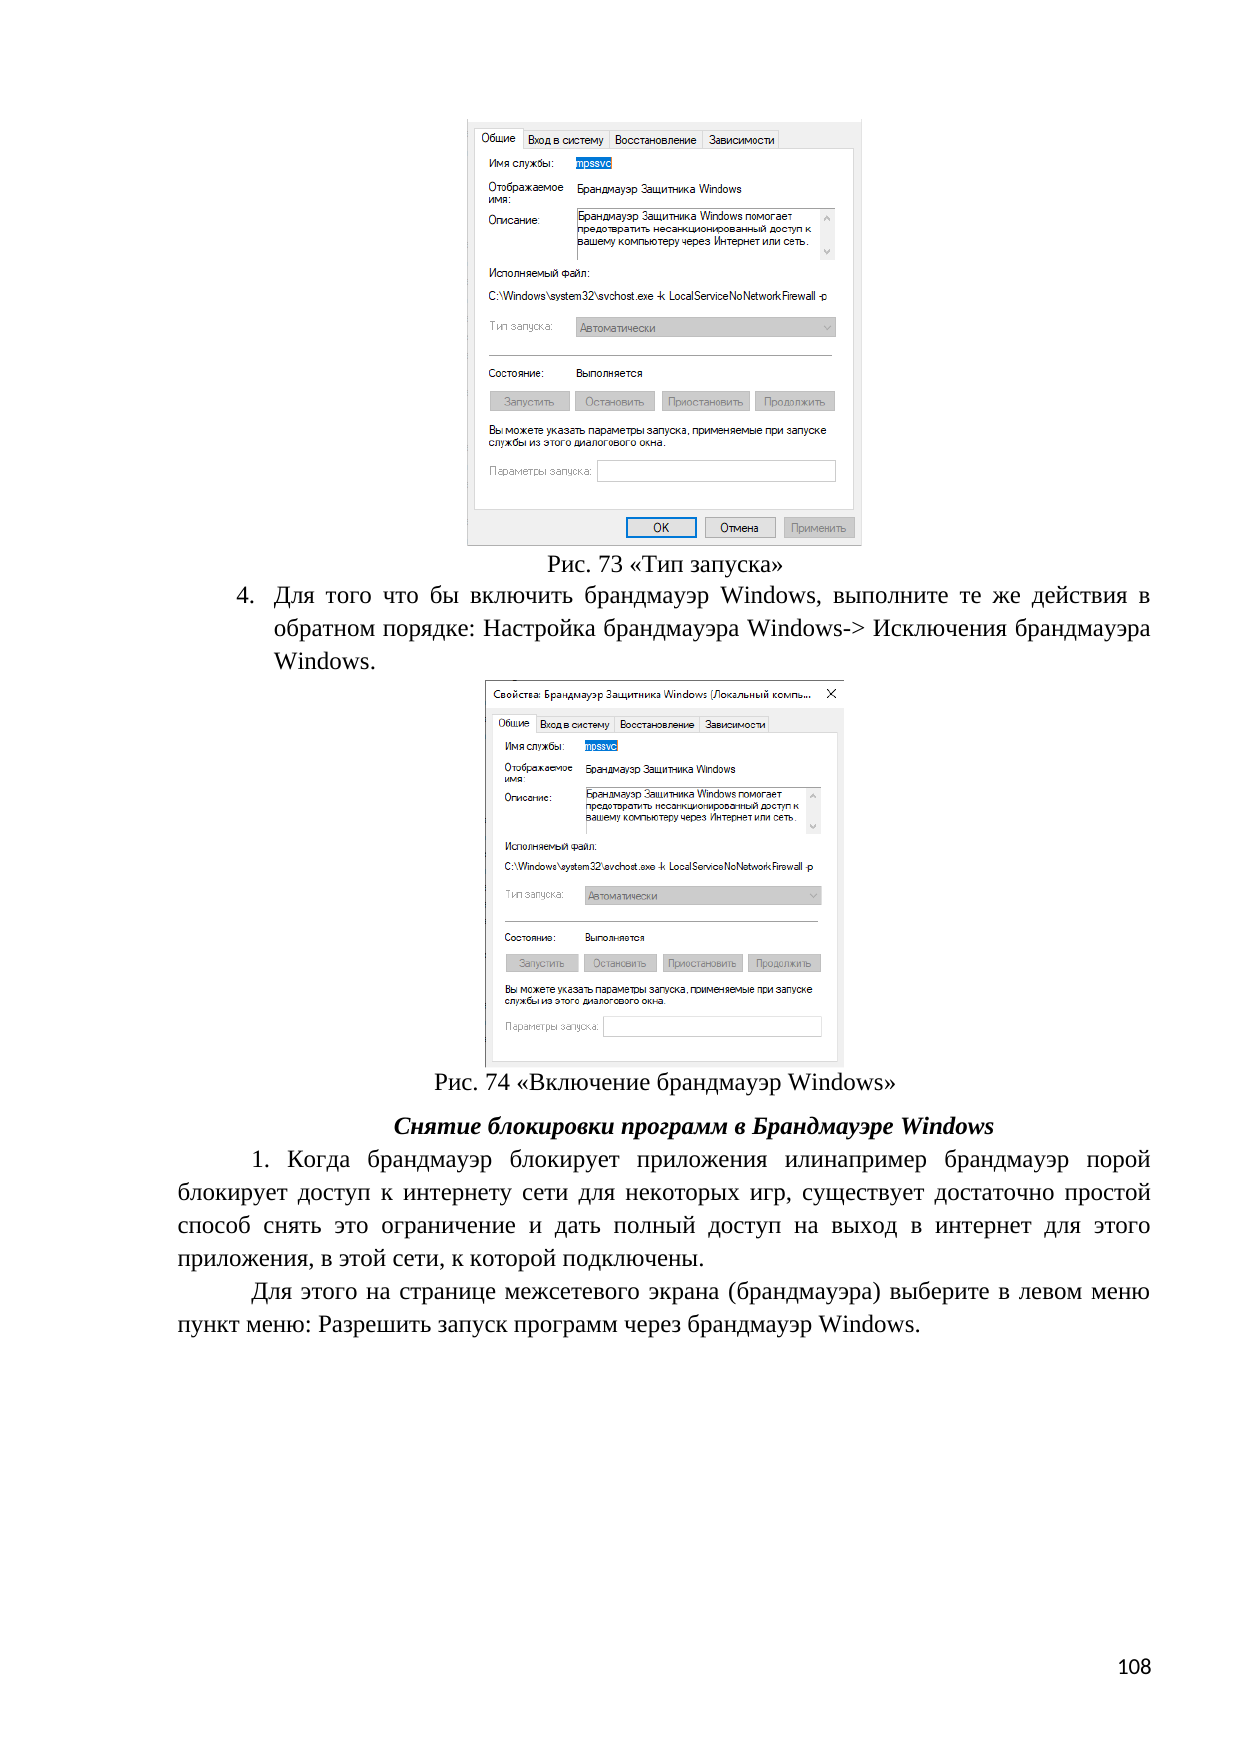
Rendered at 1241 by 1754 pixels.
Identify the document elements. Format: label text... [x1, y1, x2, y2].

text Снятие блокировки программ в Брандмауэре Windows [177, 1043, 1152, 1140]
text 1. Когда брандмауэр блокирует приложения илинапример брандмауэр порой блокирует доступ к интернету сети для некоторых игр, существует достаточно простой способ снять это ограничение и дать полный доступ на выход в интернет для этого приложения, в этой сети, к которой подключены. [177, 1144, 1152, 1272]
text Для этого на странице межсетевого экрана (брандмауэра) выберите в левом меню пункт меню: Разрешить запуск программ через брандмауэр Windows. [177, 1276, 1152, 1338]
picture [467, 119, 862, 546]
picture [485, 680, 844, 1067]
list Для того что бы включить брандмауэр Windows, выполните те же действия в обратном порядке: Настройка брандмауэра Windows-> Исключения брандмауэра Windows. [236, 580, 1152, 675]
